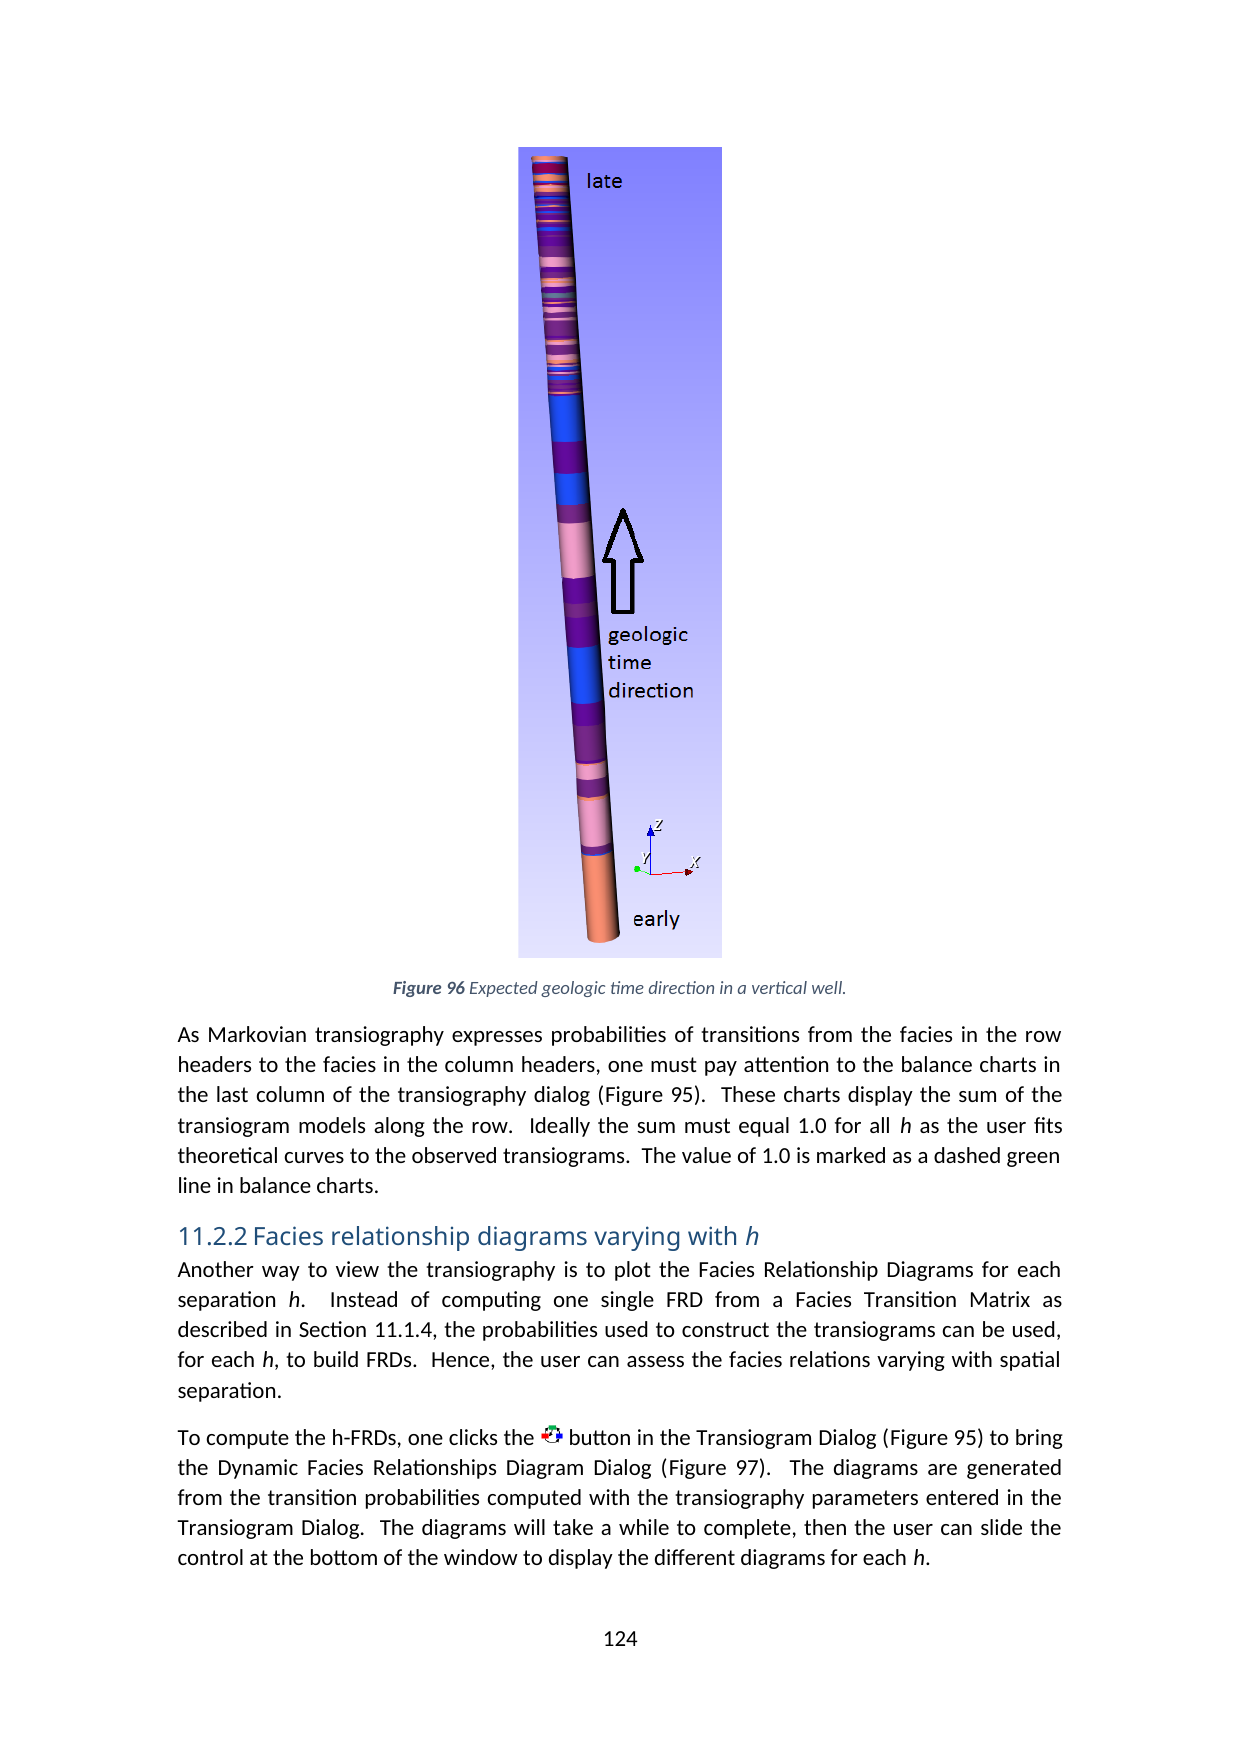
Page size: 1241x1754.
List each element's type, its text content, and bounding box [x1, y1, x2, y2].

text As Markovian transiography expresses probabilities of transitions from the facies in the row headers to the facies in the column headers, one must pay attention to the balance charts in the last column of the transiography dialog (Figure 95). These charts display the sum of the transiogram models along the row. Ideally the sum must equal 1.0 for all h as the user fits theoretical curves to the observed transiograms. The value of 1.0 is marked as a dashed green line in balance charts. [177, 1020, 1063, 1199]
text Figure 96 Expected geologic time direction in a vertical well. [177, 976, 1063, 999]
picture [518, 147, 722, 958]
subtitle Facies relationship diagrams varying with h [177, 1218, 1063, 1252]
text Another way to view the transiography is to plot the Facies Relationship Diagrams for each separation h. Instead of computing one single FRD from a Facies Transition Matrix as described in Section 11.1.4, the probabilities used to construct the transiograms can be used, for each h, to build FRDs. Hence, the user can assess the facies relations varying with spatial separation. [177, 1255, 1063, 1404]
picture [541, 1423, 563, 1445]
text To compute the h-FRDs, one clicks the button in the Transiogram Dialog (Figure 95) to bring the Dynamic Facies Relationships Diagram Dialog (Figure 97). The diagrams are generated from the transition probabilities computed with the transiography parameters entered in the Transiogram Dialog. The diagrams will take a while to complete, then the user can slide the control at the bottom of the window to display the different diagrams for each h. [177, 1423, 1063, 1571]
